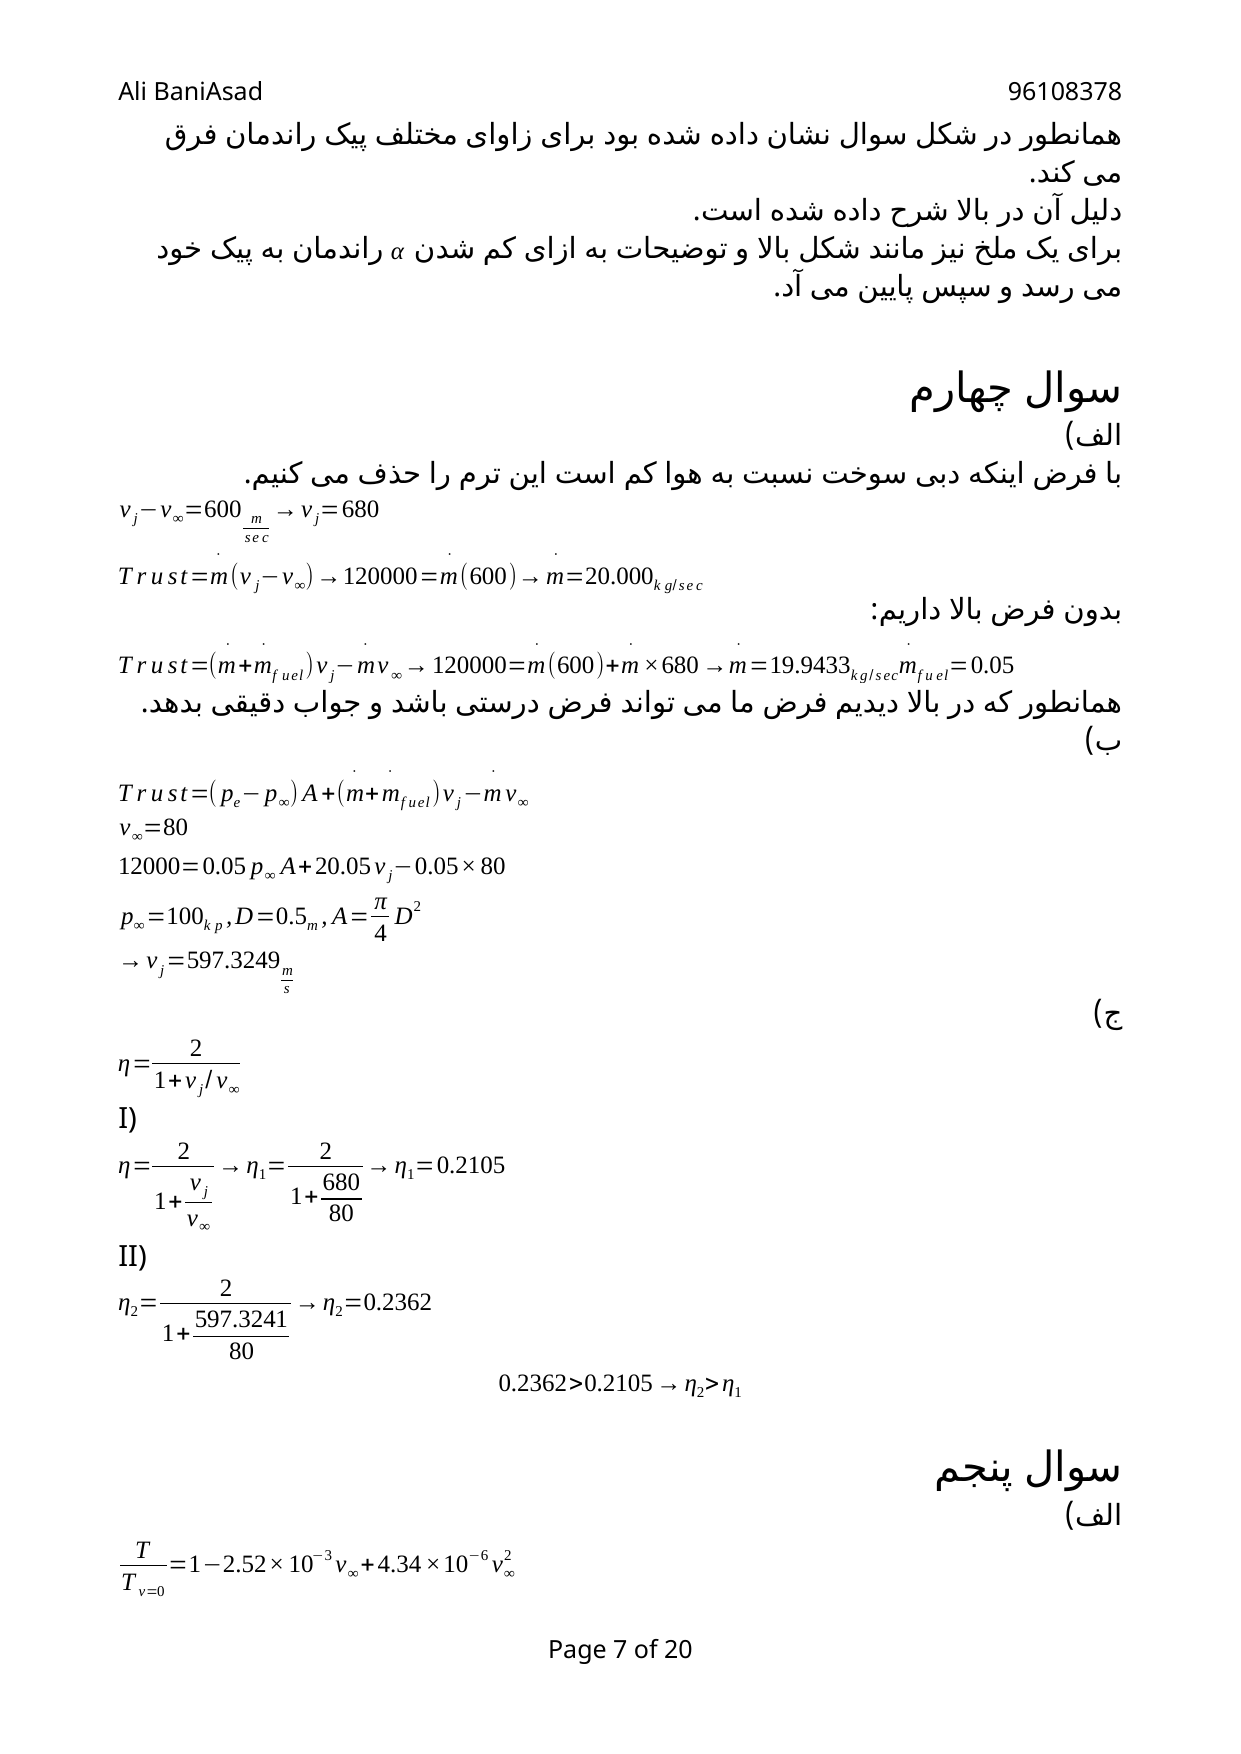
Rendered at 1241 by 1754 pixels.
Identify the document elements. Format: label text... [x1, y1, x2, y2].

text برای یک ملخ نیز مانند شکل بالا و توضیحات به ازای کم شدن راندمان به پیک خود می رسد و سپس پایین می آد. [118, 232, 1122, 308]
text دلیل آن در بالا شرح داده شده است. [118, 194, 1122, 232]
text الف) [118, 419, 1122, 457]
text ب) [118, 724, 1122, 762]
text با فرض اینکه دبی سوخت نسبت به هوا کم است این ترم را حذف می کنیم. [118, 457, 1122, 495]
text الف) [118, 1499, 1122, 1537]
text I) [118, 1098, 1122, 1137]
text همانطور در شکل سوال نشان داده شده بود برای زاوای مختلف پیک راندمان فرق می کند. [118, 118, 1122, 194]
text ج) [118, 997, 1122, 1035]
text بدون فرض بالا داریم: [118, 593, 1122, 631]
text همانطور که در بالا دیدیم فرض ما می تواند فرض درستی باشد و جواب دقیقی بدهد. [118, 686, 1122, 724]
subtitle سوال پنجم [118, 1444, 1122, 1499]
subtitle سوال چهارم [118, 365, 1122, 419]
text II) [118, 1235, 1122, 1275]
